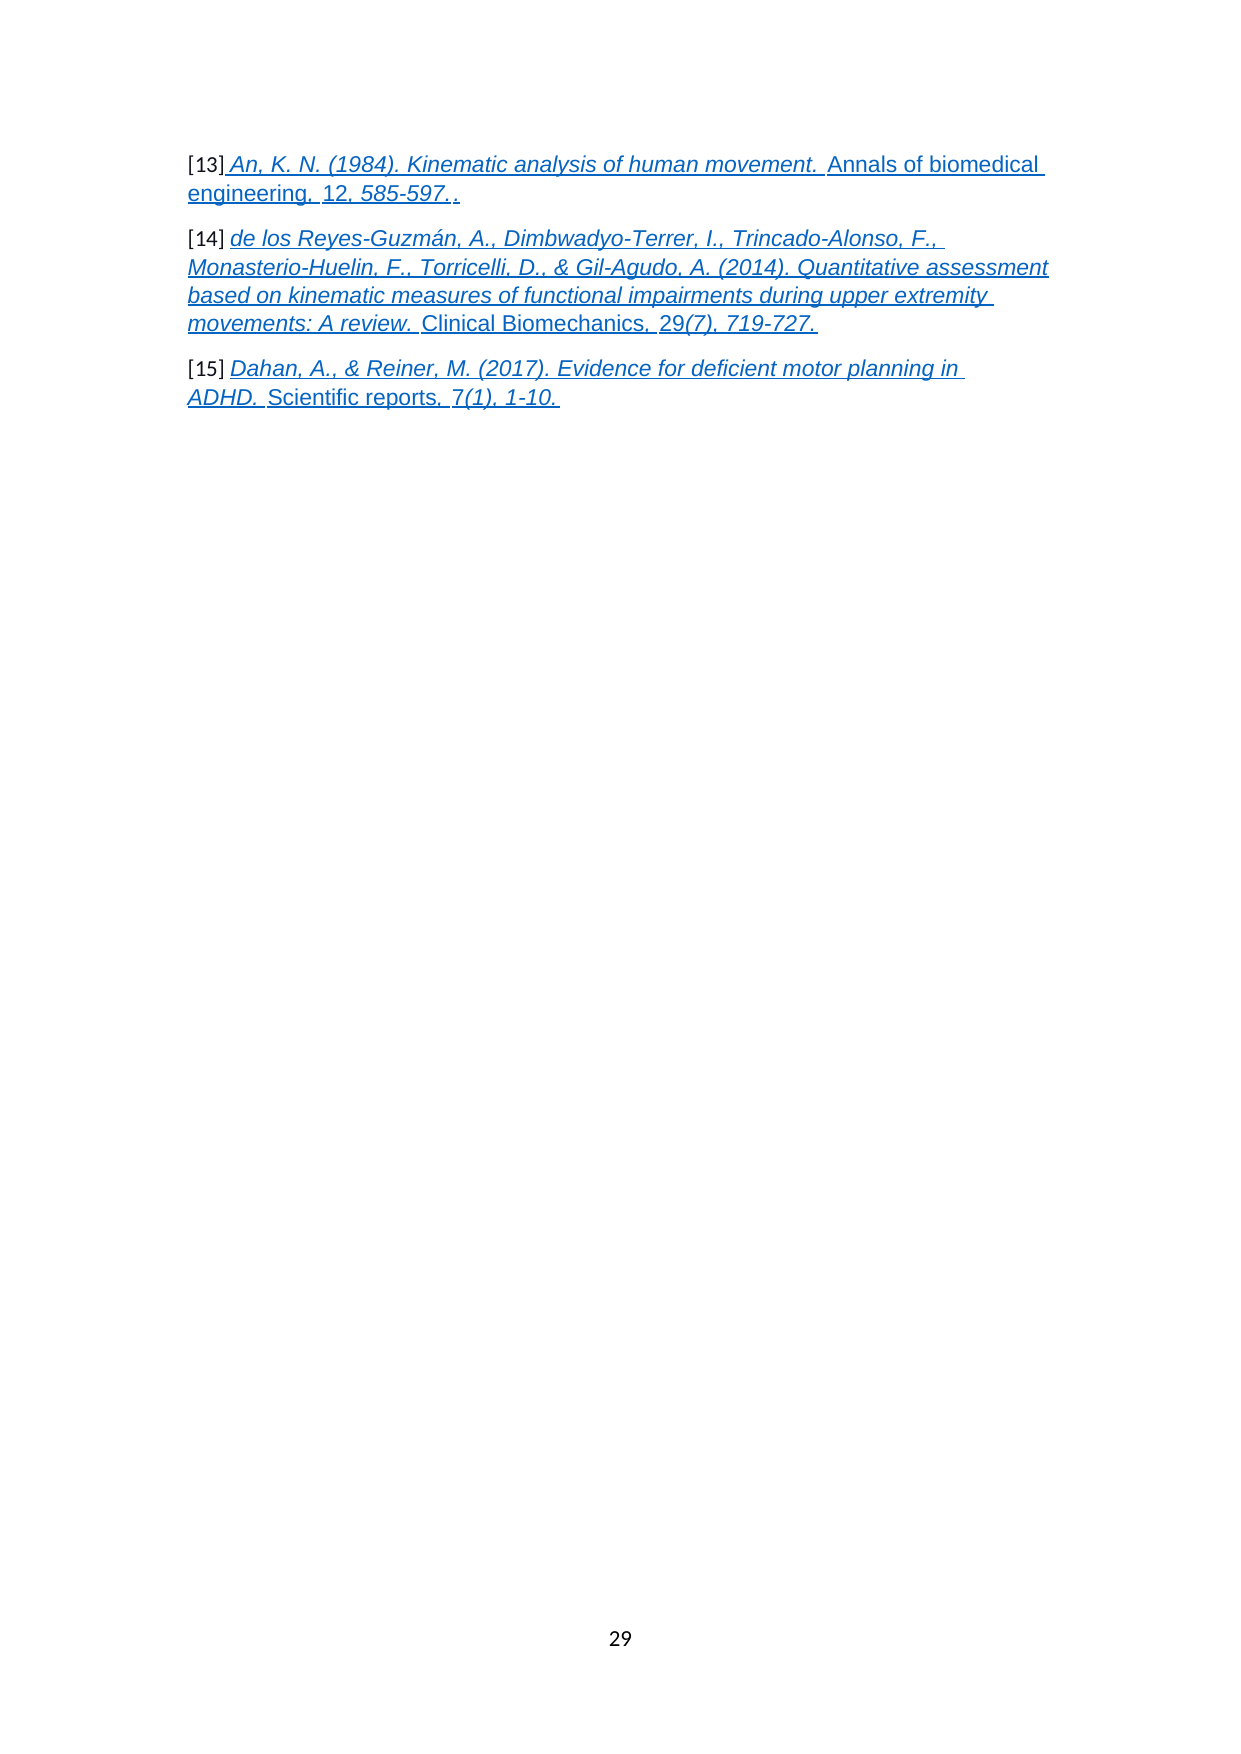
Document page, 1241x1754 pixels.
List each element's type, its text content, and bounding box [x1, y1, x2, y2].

text [13] An, K. N. (1984). Kinematic analysis of human movement. Annals of biomedical engineering, 12, 585-597.‏.‏ [187, 150, 1053, 206]
text [15] Dahan, A., & Reiner, M. (2017). Evidence for deficient motor planning in ADHD. Scientific reports, 7(1), 1-10.‏ [187, 354, 1053, 410]
text [14] de los Reyes-Guzmán, A., Dimbwadyo-Terrer, I., Trincado-Alonso, F., Monasterio-Huelin, F., Torricelli, D., & Gil-Agudo, A. (2014). Quantitative assessment based on kinematic measures of functional impairments during upper extremity movements: A review. Clinical Biomechanics, 29(7), 719-727.‏ [187, 224, 1053, 336]
